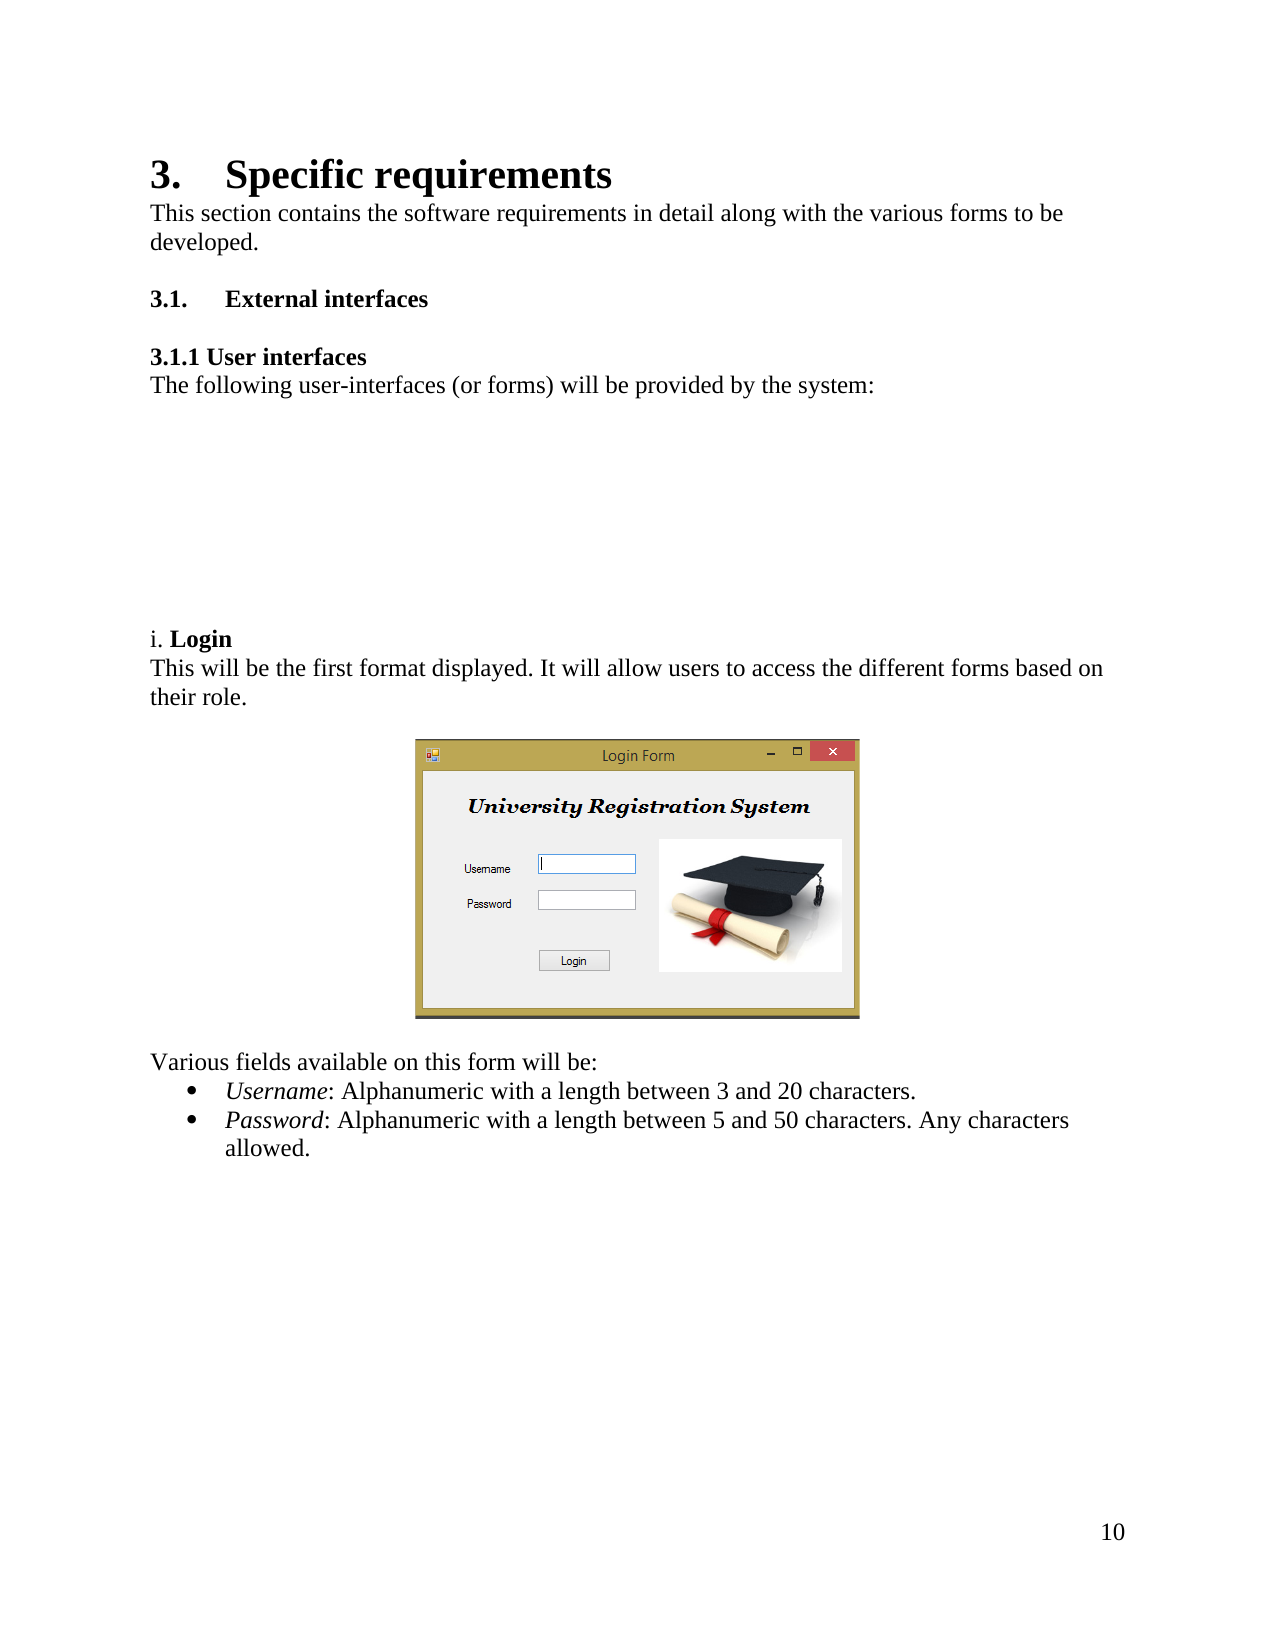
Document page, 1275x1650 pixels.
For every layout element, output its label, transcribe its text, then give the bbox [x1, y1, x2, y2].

text i. Login [150, 624, 1125, 653]
picture [415, 739, 860, 1019]
text 3.1.1 User interfaces [150, 342, 1125, 370]
text The following user-interfaces (or forms) will be provided by the system: [150, 370, 1125, 399]
text This section contains the software requirements in detail along with the various forms to be developed. [150, 198, 1125, 255]
text Various fields available on this form will be: [150, 1047, 1125, 1076]
list Password: Alphanumeric with a length between 5 and 50 characters. Any characters allowed. [187, 1105, 1125, 1162]
list External interfaces [150, 284, 1125, 313]
list Specific requirements [150, 150, 1125, 198]
text This will be the first format displayed. It will allow users to access the different forms based on their role. [150, 653, 1125, 711]
list Username: Alphanumeric with a length between 3 and 20 characters. [187, 1076, 1125, 1105]
